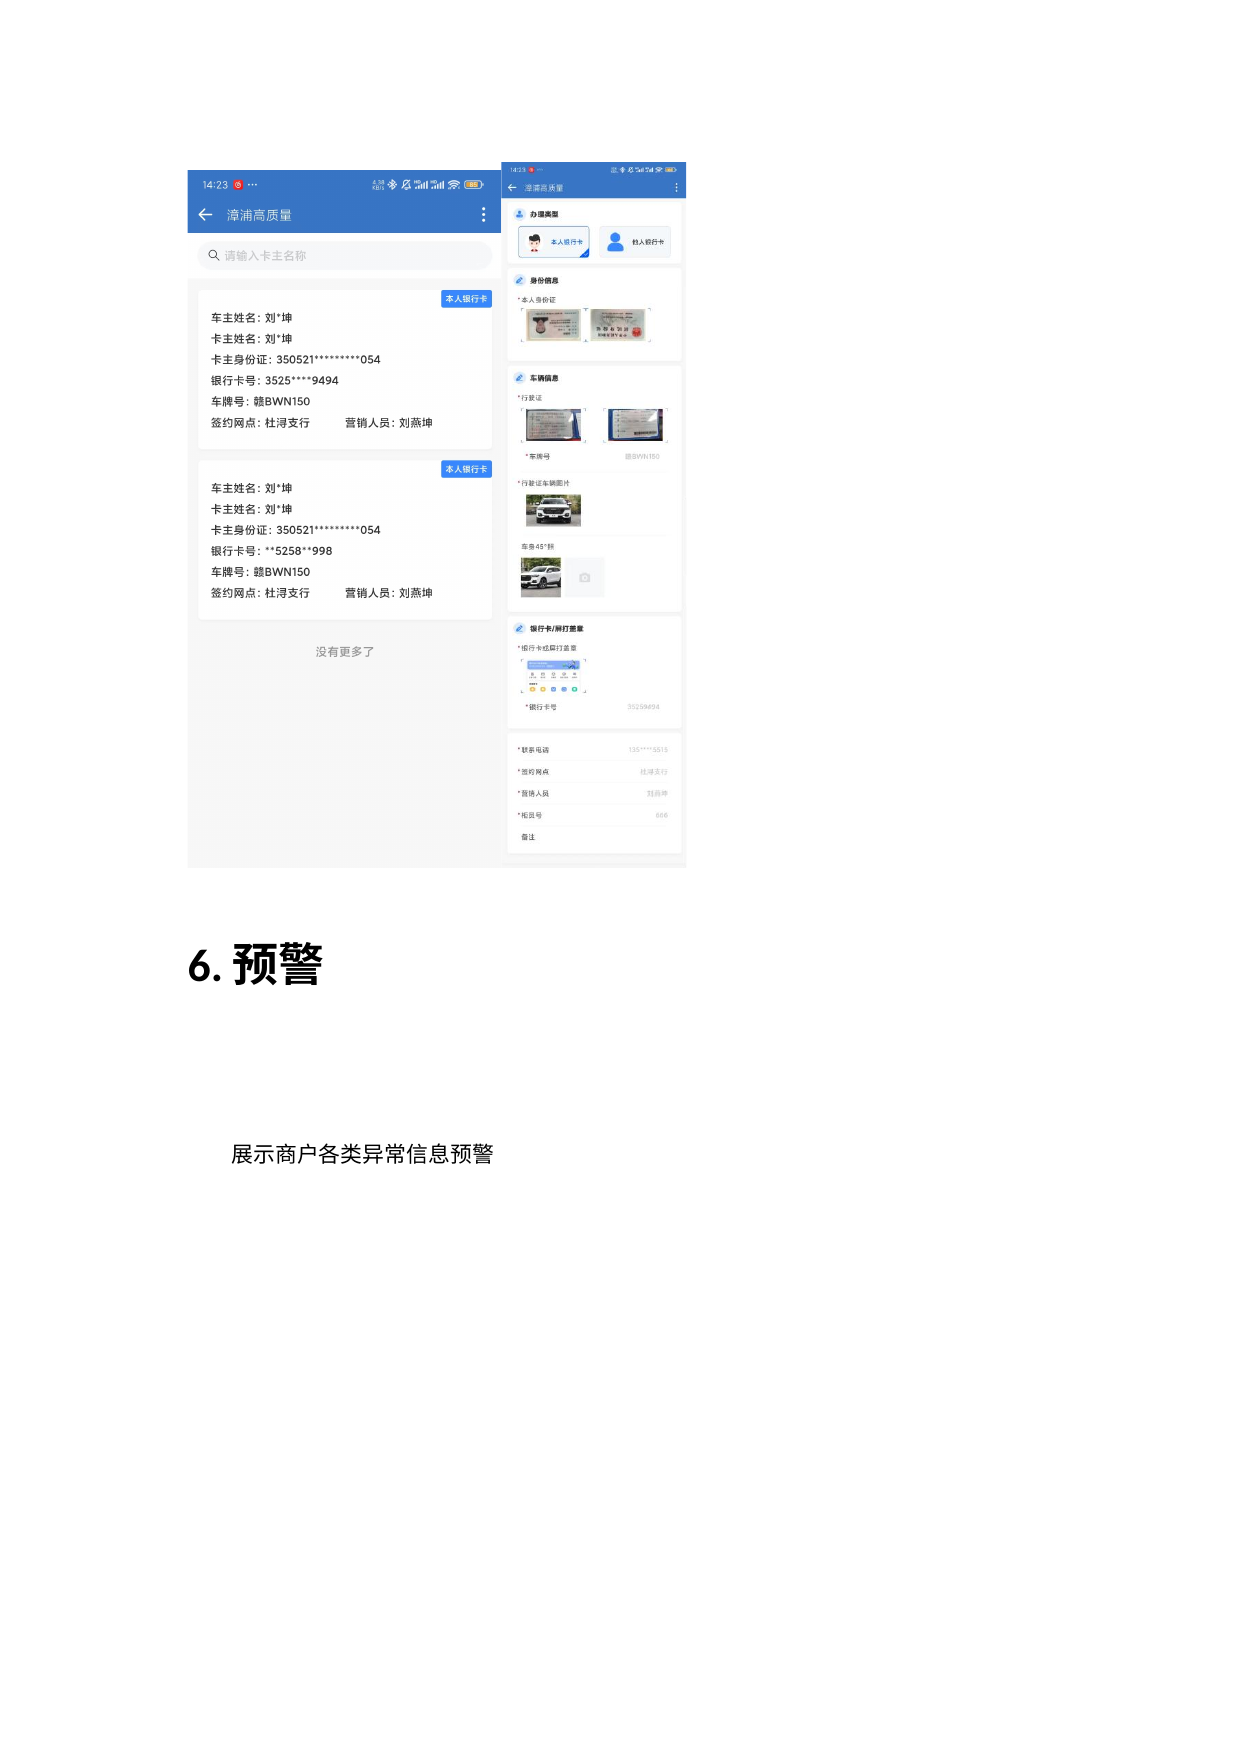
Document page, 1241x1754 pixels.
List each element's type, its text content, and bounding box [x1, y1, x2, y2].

text 展示商户各类异常信息预警 [187, 1137, 1053, 1169]
picture [187, 162, 687, 868]
subtitle 预警 [187, 912, 1053, 1010]
